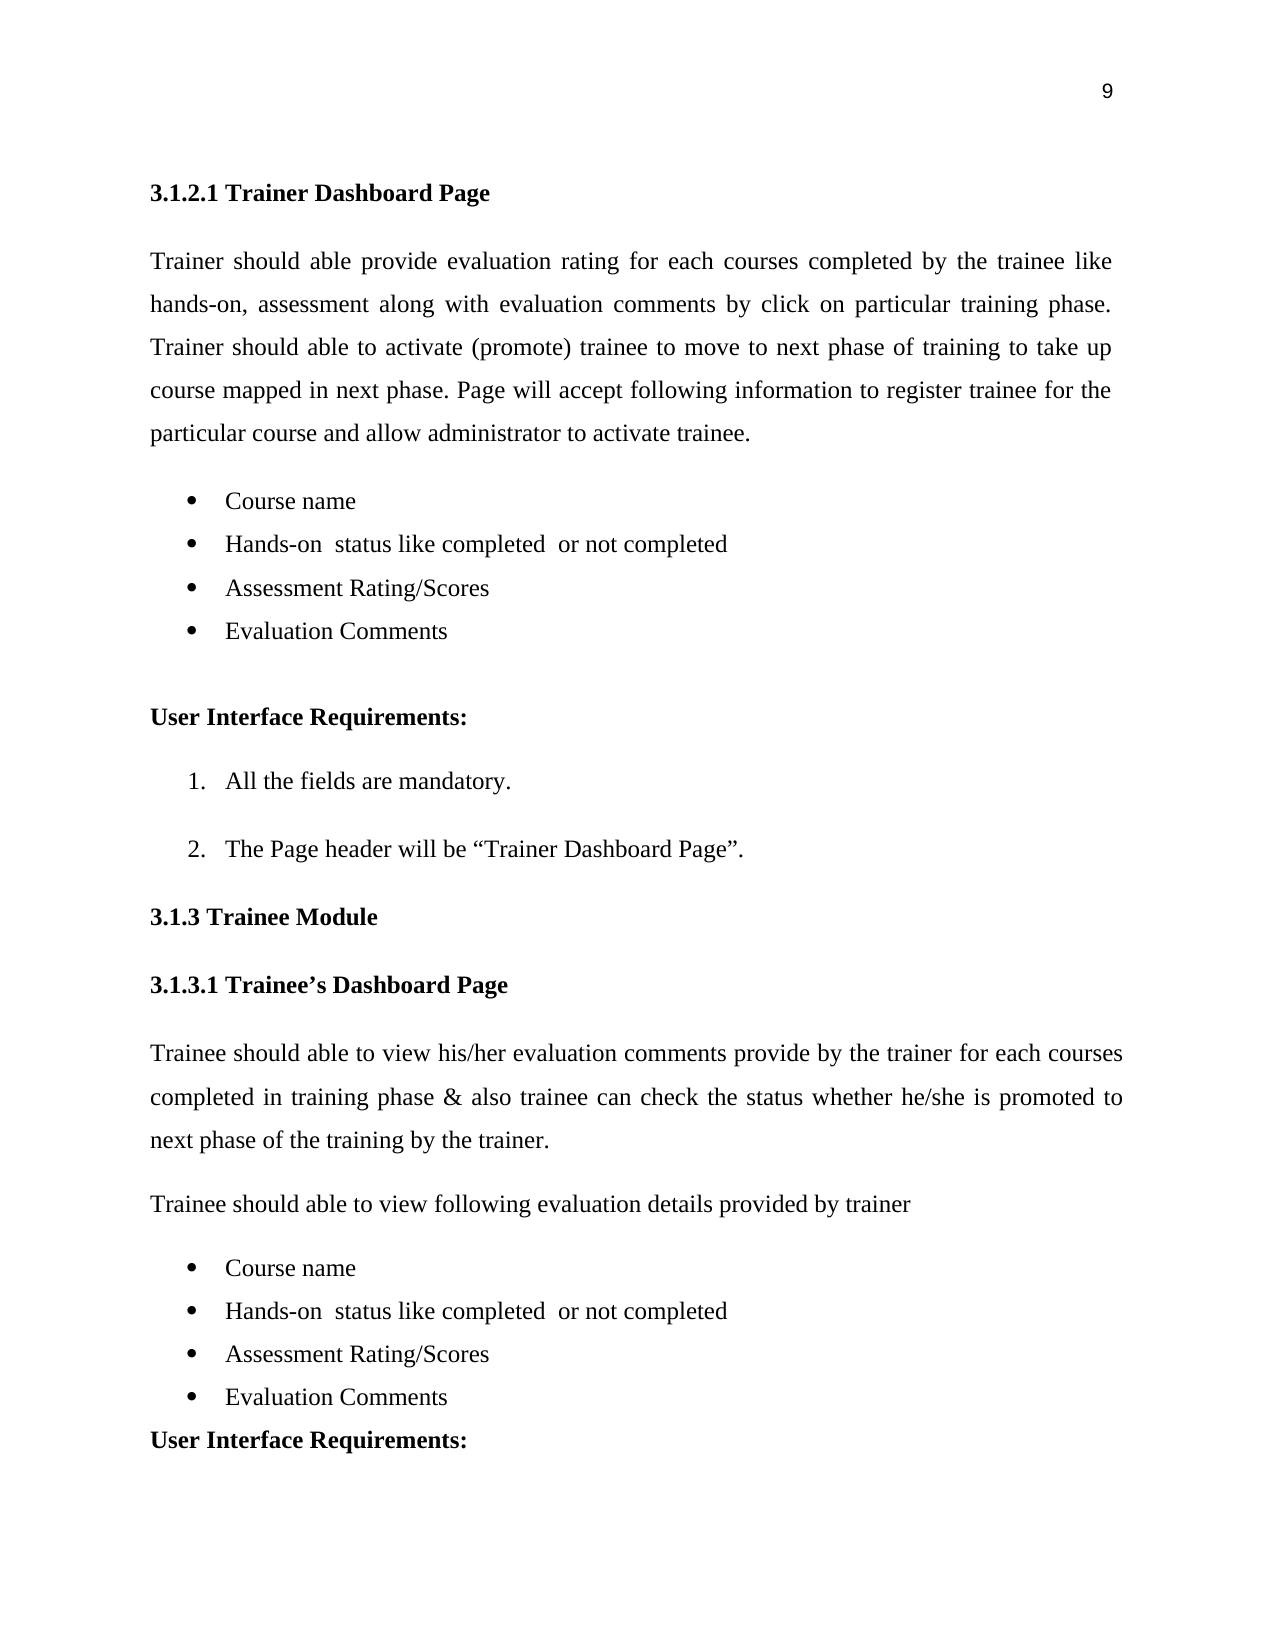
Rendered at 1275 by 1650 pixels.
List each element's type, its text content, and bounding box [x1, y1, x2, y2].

text 3.1.3.1 Trainee’s Dashboard Page [150, 970, 1113, 999]
list Hands-on status like completed or not completed [187, 529, 1113, 558]
list The Page header will be “Trainer Dashboard Page”. [187, 834, 1113, 863]
list Course name [187, 1253, 1113, 1281]
list Course name [187, 486, 1113, 515]
text Trainer should able provide evaluation rating for each courses completed by the trainee like hands-on, assessment along with evaluation comments by click on particular training phase. Trainer should able to activate (promote) trainee to move to next phase of training to take up course mapped in next phase. Page will accept following information to register trainee for the particular course and allow administrator to activate trainee. [150, 246, 1113, 447]
list All the fields are mandatory. [187, 766, 1113, 795]
list Assessment Rating/Scores [187, 573, 1113, 601]
list Assessment Rating/Scores [187, 1339, 1113, 1368]
list Evaluation Comments [187, 1382, 1113, 1411]
list Hands-on status like completed or not completed [187, 1296, 1113, 1324]
text 3.1.2.1 Trainer Dashboard Page [150, 178, 1113, 206]
text User Interface Requirements: [150, 1425, 1125, 1454]
text Trainee should able to view following evaluation details provided by trainer [150, 1189, 1125, 1217]
list Evaluation Comments [187, 616, 1113, 644]
text 3.1.3 Trainee Module [150, 902, 1113, 931]
text Trainee should able to view his/her evaluation comments provide by the trainer for each courses completed in training phase & also trainee can check the status whether he/she is promoted to next phase of the training by the trainer. [150, 1038, 1125, 1153]
text User Interface Requirements: [150, 702, 1125, 731]
